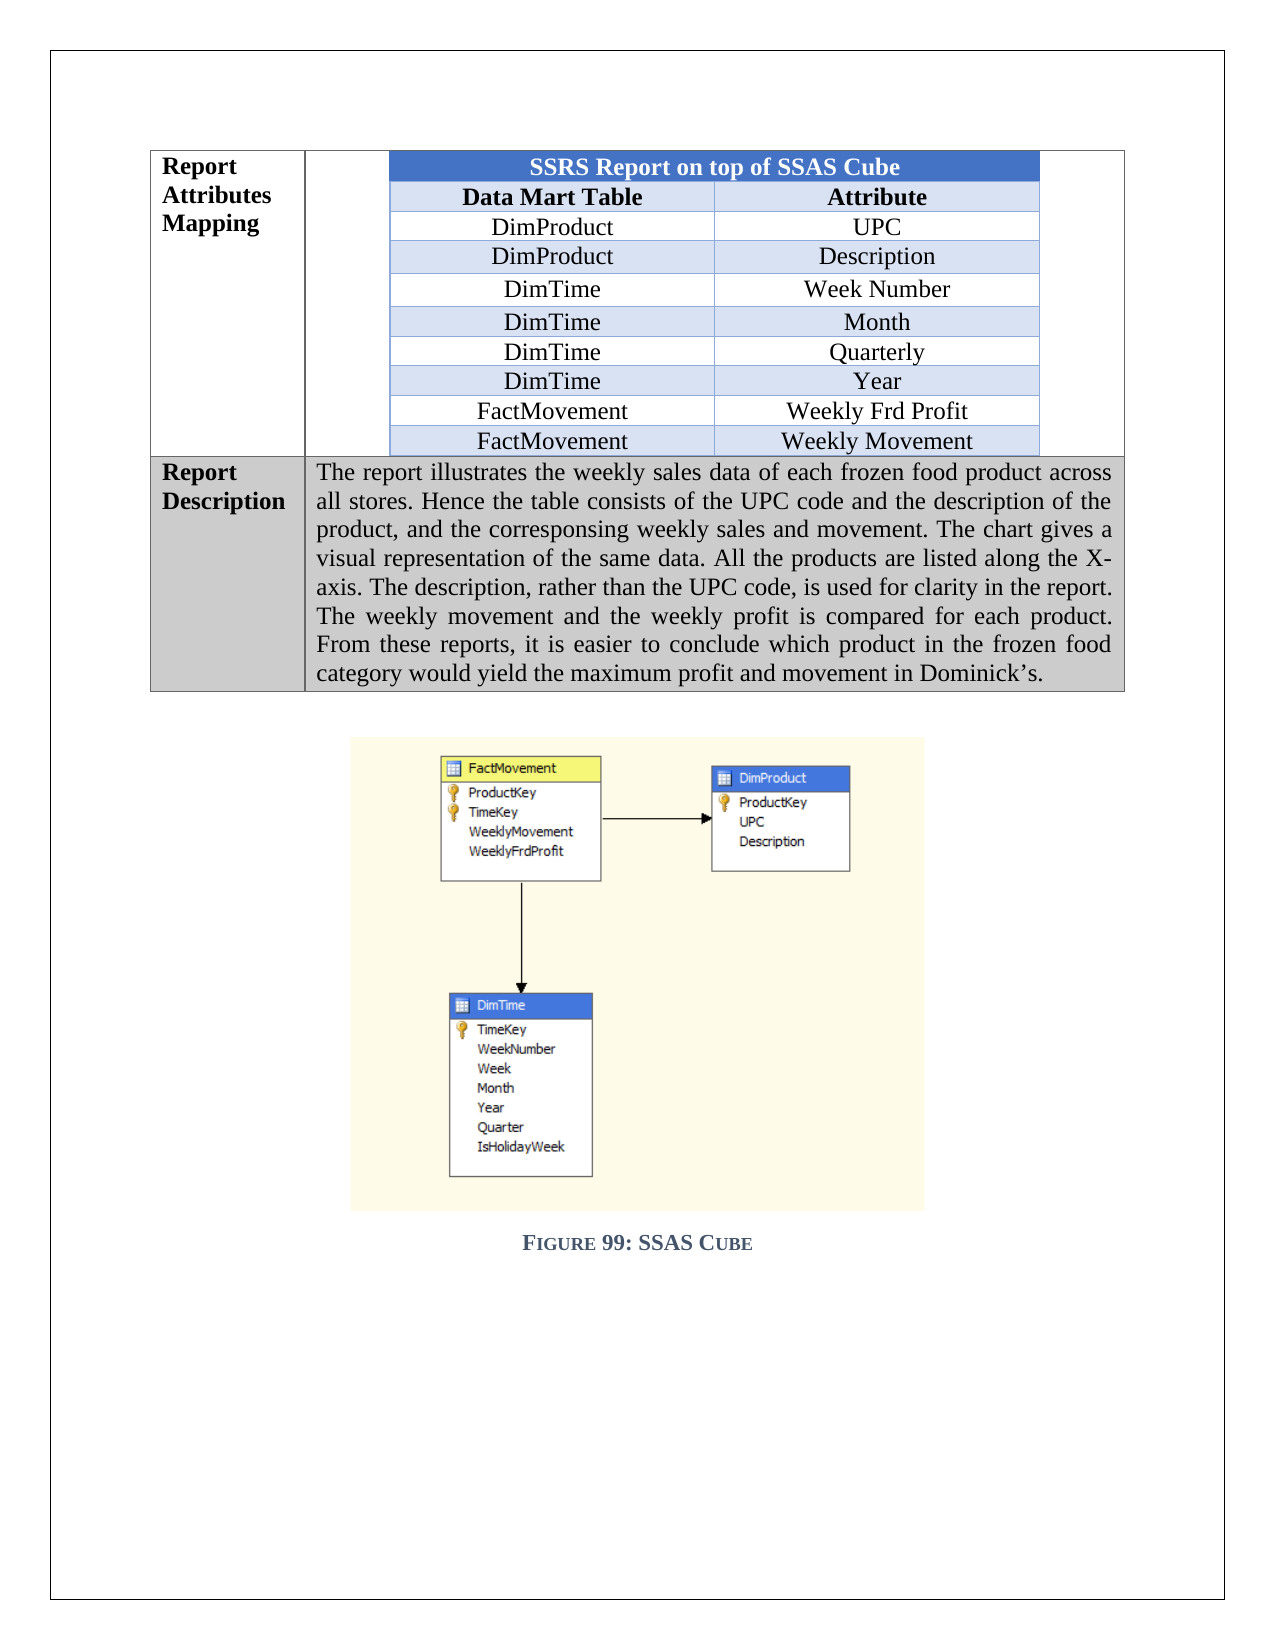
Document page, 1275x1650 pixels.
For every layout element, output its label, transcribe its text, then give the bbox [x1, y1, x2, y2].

table_cell The report illustrates the weekly sales data of each frozen food product across all stores. Hence the table consists of the UPC code and the description of the product, and the corresponsing weekly sales and movement. The chart gives a visual representation of the same data. All the products are listed along the X-axis. The description, rather than the UPC code, is used for clarity in the report. The weekly movement and the weekly profit is compared for each product. From these reports, it is easier to conclude which product in the frozen food category would yield the maximum profit and movement in Dominick’s. [306, 457, 1124, 691]
table_cell [1040, 151, 1124, 456]
table_cell [715, 212, 1039, 240]
table_cell [391, 212, 714, 240]
table_cell [391, 396, 714, 425]
picture [350, 737, 925, 1211]
table_cell [715, 337, 1039, 365]
table_cell [715, 396, 1039, 425]
table_cell [391, 274, 714, 306]
table_cell [306, 151, 389, 456]
table_cell Report Attributes Mapping [151, 151, 304, 456]
table_cell [391, 337, 714, 365]
text Figure 99: SSAS Cube [150, 1229, 1125, 1255]
table_cell Report Description [151, 457, 304, 691]
table_cell [715, 274, 1039, 306]
